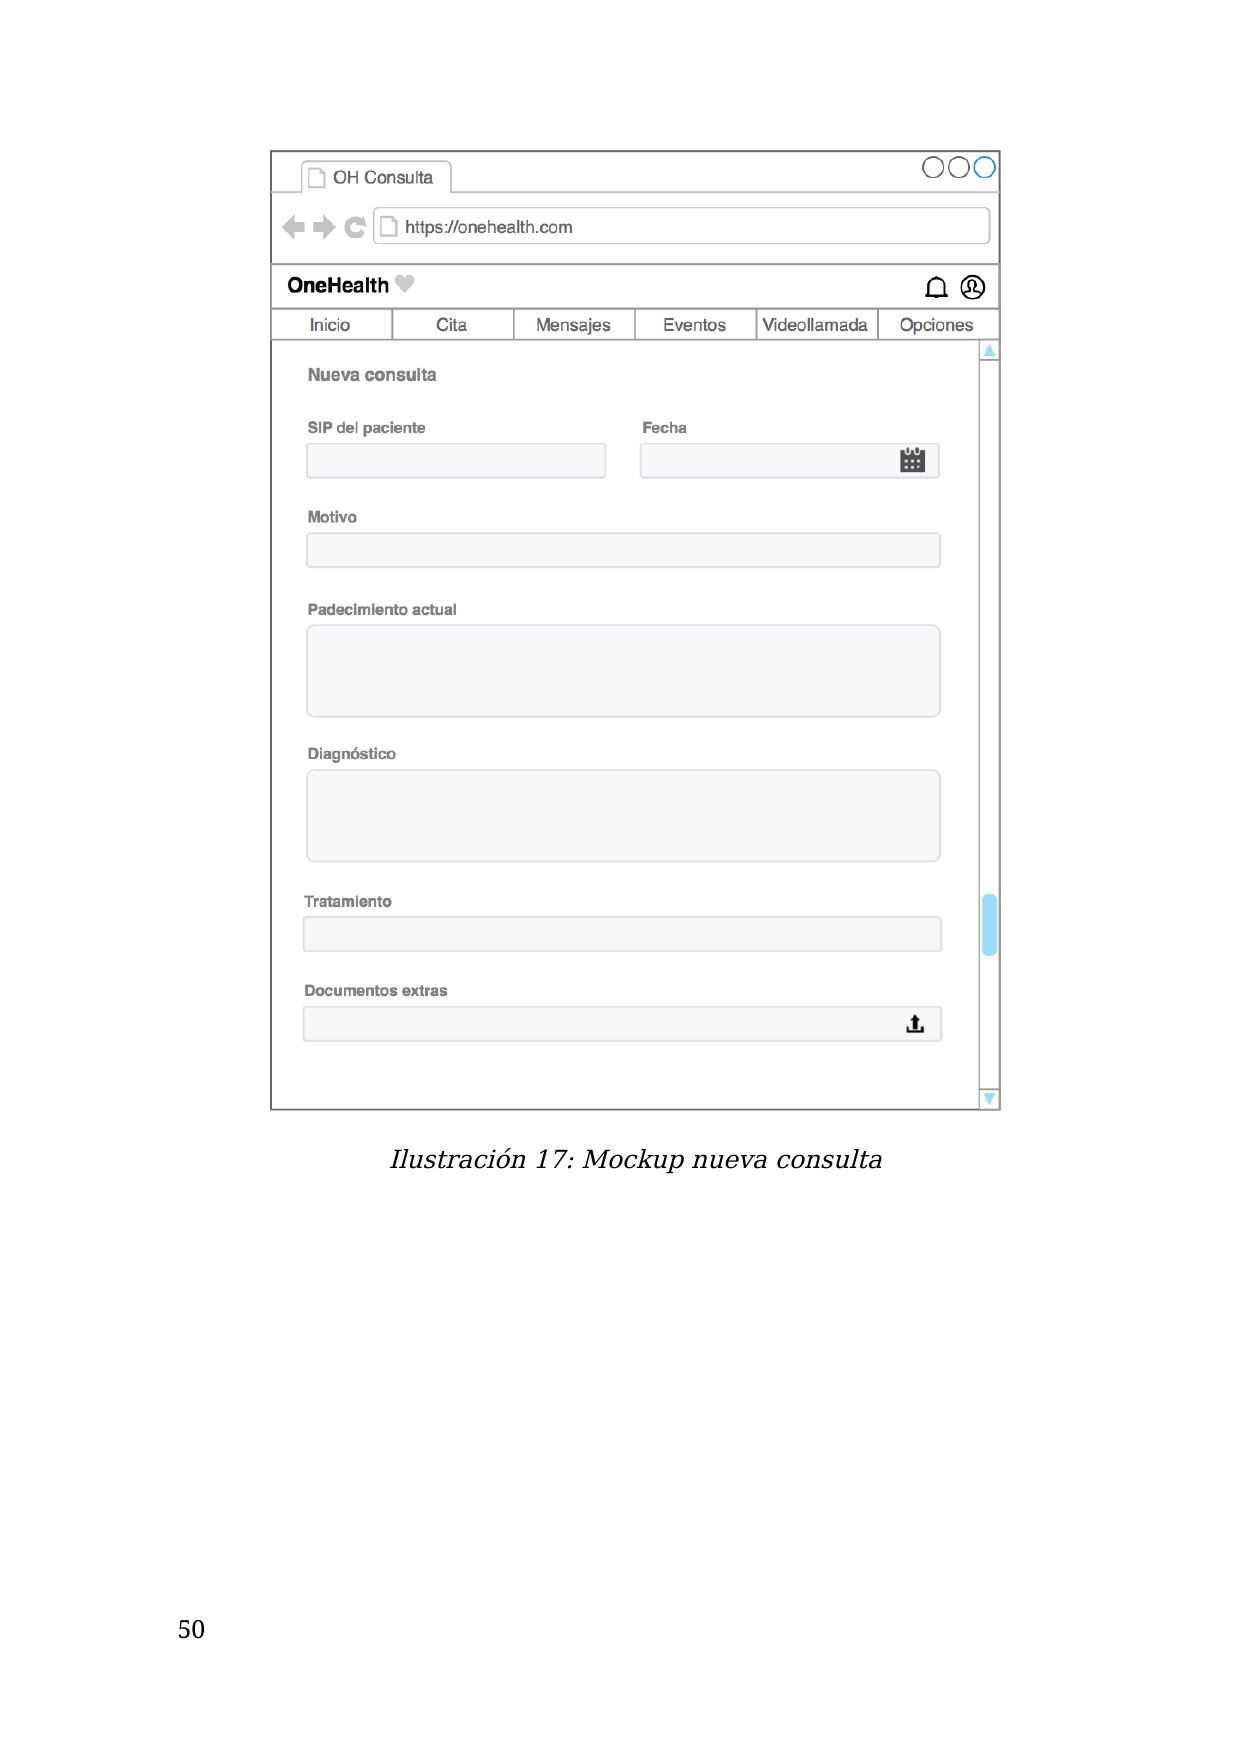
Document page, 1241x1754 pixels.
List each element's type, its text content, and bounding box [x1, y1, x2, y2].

text Ilustración 17: Mockup nueva consulta [177, 1144, 1092, 1174]
picture [266, 147, 1004, 1115]
